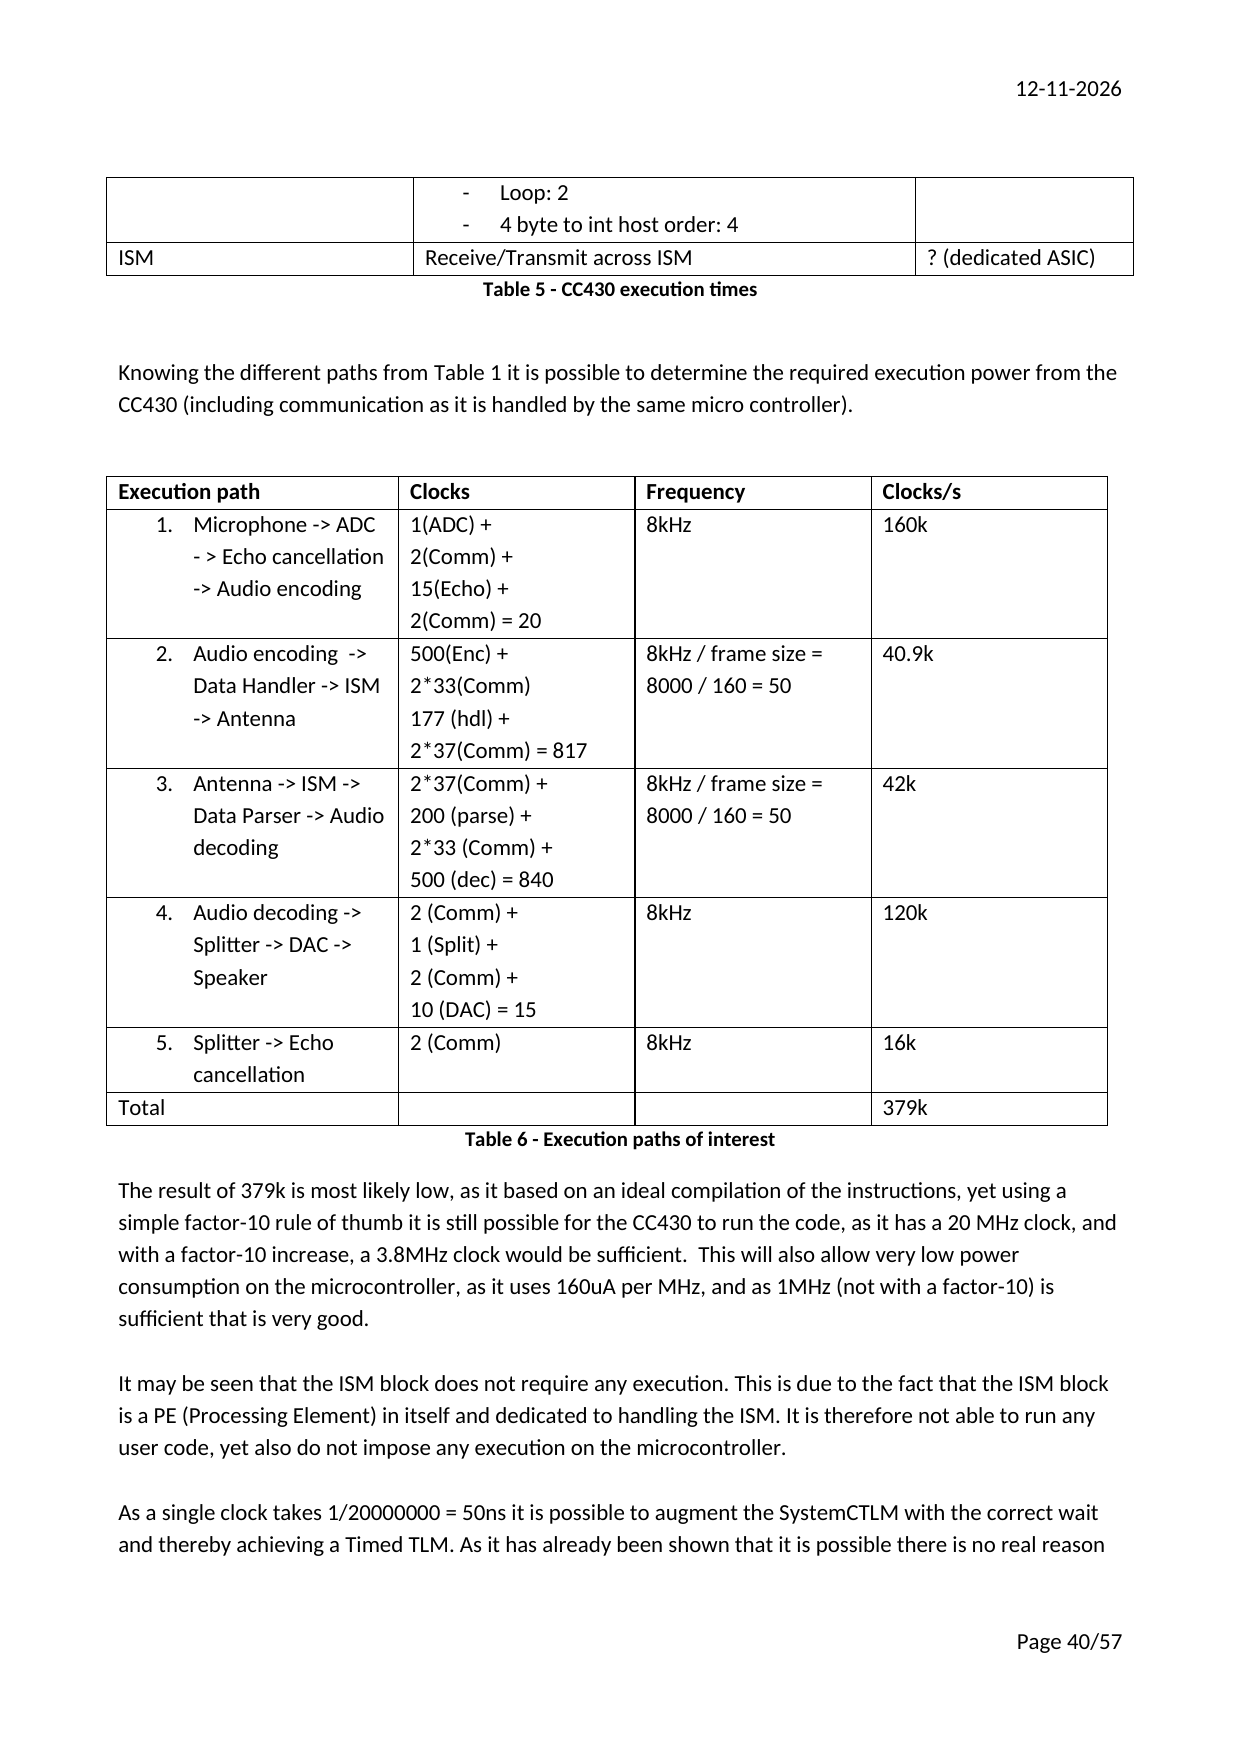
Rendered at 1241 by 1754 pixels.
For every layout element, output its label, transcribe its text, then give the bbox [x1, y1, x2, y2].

text It may be seen that the ISM block does not require any execution. This is due to the fact that the ISM block is a PE (Processing Element) in itself and dedicated to handling the ISM. It is therefore not able to run any user code, yet also do not impose any execution on the microcontroller. [118, 1369, 1122, 1461]
table_cell 8kHz [636, 1028, 871, 1092]
table_header Execution path [107, 477, 398, 509]
table_cell 2*37(Comm) + 200 (parse) + 2*33 (Comm) + 500 (dec) = 840 [399, 769, 634, 897]
table_cell 379k [872, 1093, 1107, 1125]
table_cell Audio decoding -> Splitter -> DAC -> Speaker [107, 898, 398, 1027]
table_cell 40.9k [872, 639, 1107, 768]
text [118, 1498, 1122, 1558]
table_cell 160k [872, 510, 1107, 638]
text Table 6 - Execution paths of interest [118, 1126, 1122, 1151]
table_cell 8kHz / frame size = 8000 / 160 = 50 [636, 769, 871, 897]
table_cell Receive/Transmit across ISM [414, 243, 915, 275]
table_cell 8kHz [636, 898, 871, 1027]
table_cell [636, 1093, 871, 1125]
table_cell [107, 178, 413, 242]
text The result of 379k is most likely low, as it based on an ideal compilation of the instructions, yet using a simple factor-10 rule of thumb it is still possible for the CC430 to run the code, as it has a 20 MHz clock, and with a factor-10 increase, a 3.8MHz clock would be sufficient. This will also allow very low power consumption on the microcontroller, as it uses 160uA per MHz, and as 1MHz (not with a factor-10) is sufficient that is very good. [118, 1176, 1122, 1332]
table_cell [414, 178, 915, 242]
table_header Clocks/s [872, 477, 1107, 509]
table_cell Antenna -> ISM -> Data Parser -> Audio decoding [107, 769, 398, 897]
text Table 5 - CC430 execution times [118, 276, 1122, 302]
table_cell 2 (Comm) [399, 1028, 634, 1092]
table_header Frequency [636, 477, 871, 509]
table_cell Total [107, 1093, 398, 1125]
table_cell 1(ADC) + 2(Comm) + 15(Echo) + 2(Comm) = 20 [399, 510, 634, 638]
table_cell 42k [872, 769, 1107, 897]
table_cell 8kHz [636, 510, 871, 638]
table_cell 120k [872, 898, 1107, 1027]
table_cell Audio encoding -> Data Handler -> ISM -> Antenna [107, 639, 398, 768]
table_cell 8kHz / frame size = 8000 / 160 = 50 [636, 639, 871, 768]
table_cell 2 (Comm) + 1 (Split) + 2 (Comm) + 10 (DAC) = 15 [399, 898, 634, 1027]
table_cell 500(Enc) + 2*33(Comm) 177 (hdl) + 2*37(Comm) = 817 [399, 639, 634, 768]
table_cell ? (dedicated ASIC) [916, 243, 1133, 275]
text Knowing the different paths from Table 1 it is possible to determine the required execution power from the CC430 (including communication as it is handled by the same micro controller). [118, 358, 1122, 419]
table_header Clocks [399, 477, 634, 509]
table_cell Splitter -> Echo cancellation [107, 1028, 398, 1092]
table_cell [399, 1093, 634, 1125]
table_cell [916, 178, 1133, 242]
table_cell Microphone -> ADC - > Echo cancellation -> Audio encoding [107, 510, 398, 638]
table_cell ISM [107, 243, 413, 275]
table_cell 16k [872, 1028, 1107, 1092]
